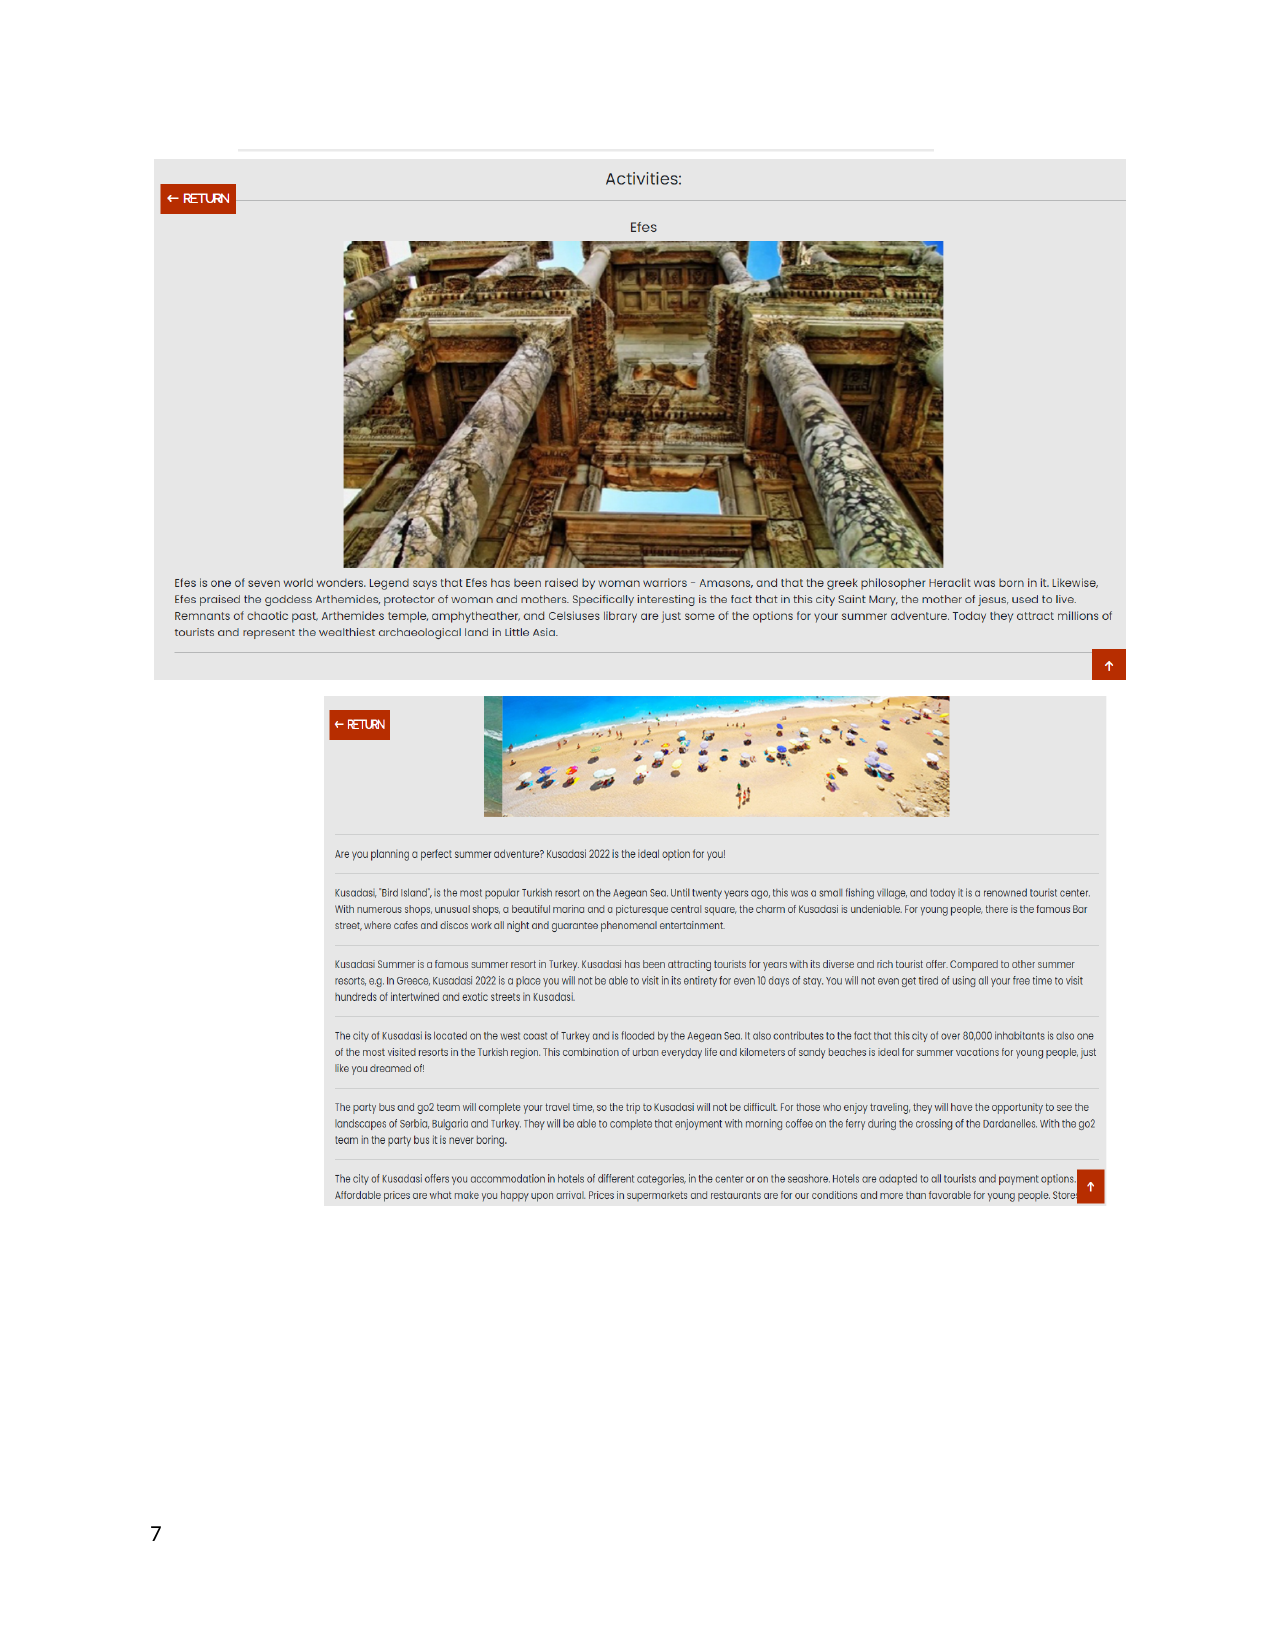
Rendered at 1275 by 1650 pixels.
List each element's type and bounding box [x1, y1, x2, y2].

picture [150, 149, 1126, 680]
picture [318, 696, 1107, 1206]
